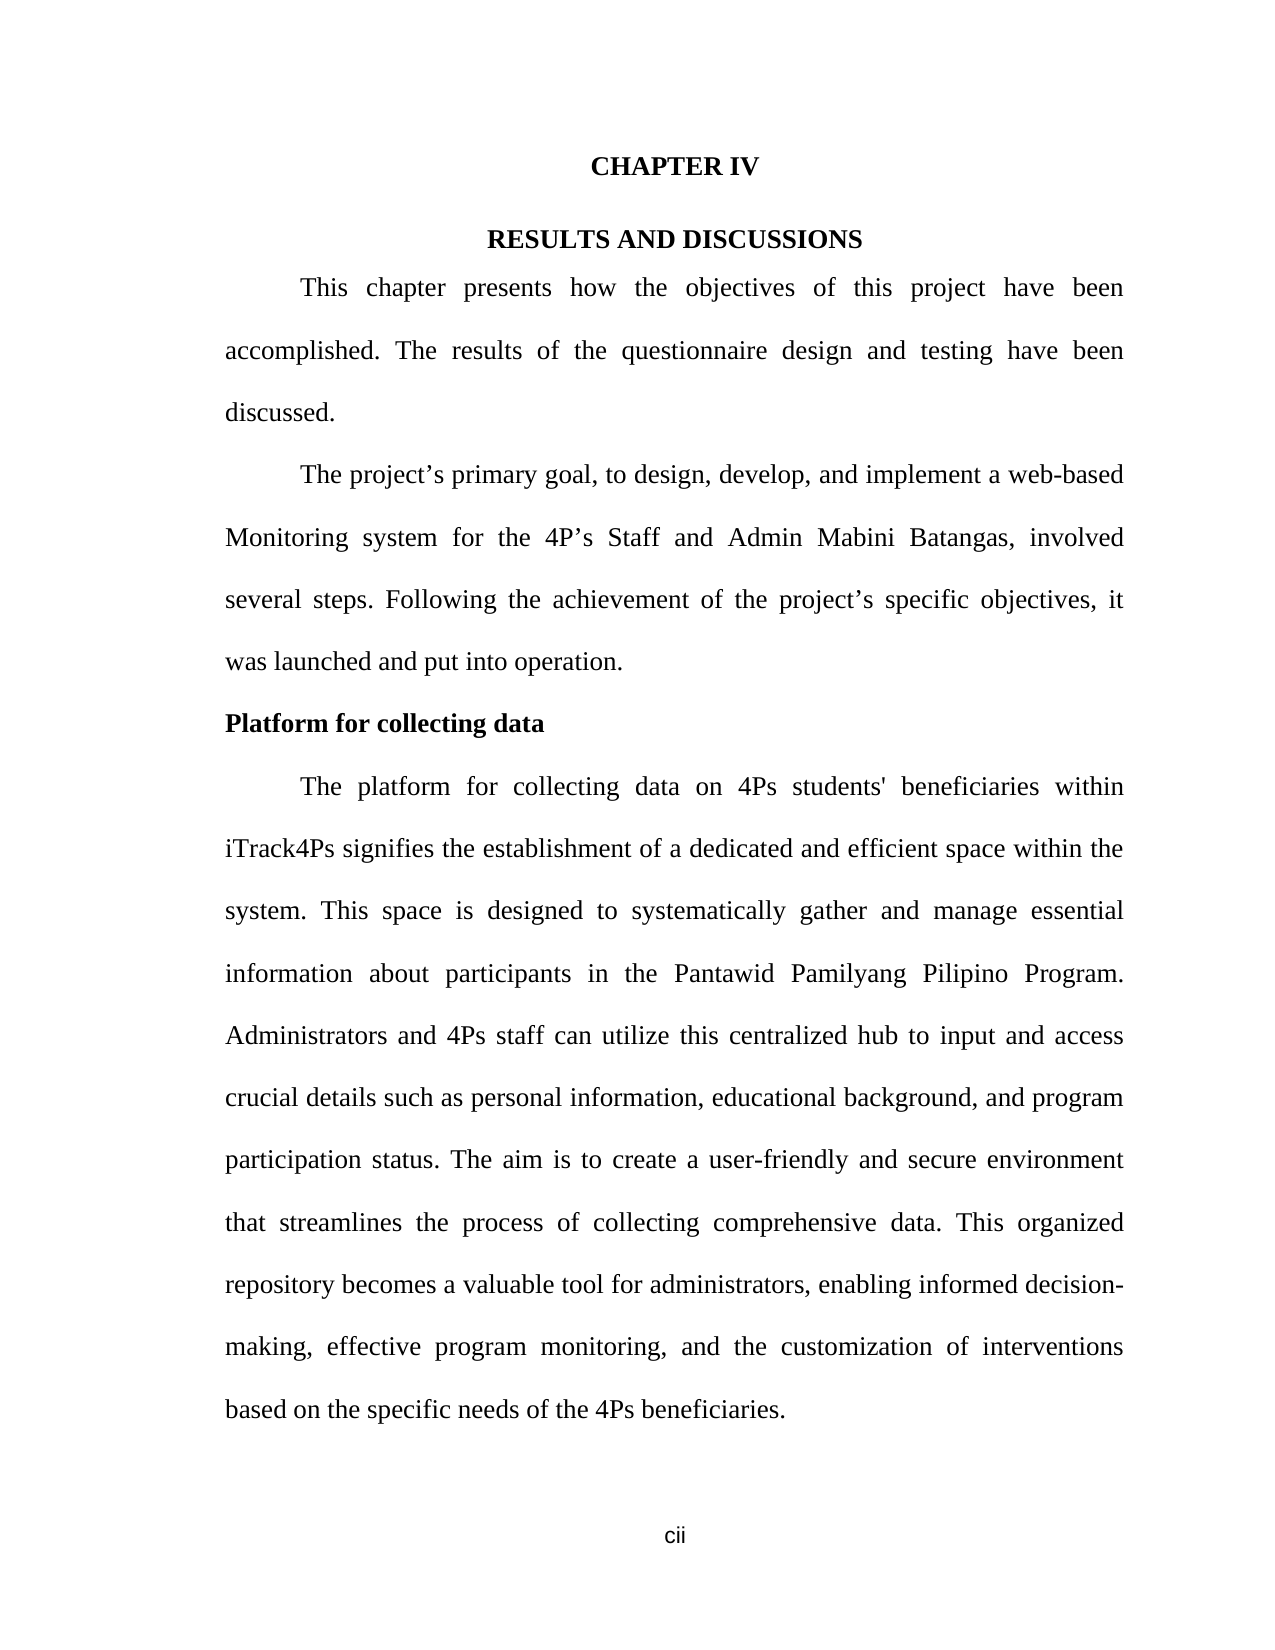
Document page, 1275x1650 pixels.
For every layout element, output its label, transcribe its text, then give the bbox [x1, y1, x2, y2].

subtitle CHAPTER IV [225, 150, 1125, 181]
subtitle RESULTS AND DISCUSSIONS [225, 223, 1125, 254]
text The platform for collecting data on 4Ps students' beneficiaries within iTrack4Ps signifies the establishment of a dedicated and efficient space within the system. This space is designed to systematically gather and manage essential information about participants in the Pantawid Pamilyang Pilipino Program. Administrators and 4Ps staff can utilize this centralized hub to input and access crucial details such as personal information, educational background, and program participation status. The aim is to create a user-friendly and secure environment that streamlines the process of collecting comprehensive data. This organized repository becomes a valuable tool for administrators, enabling informed decision-making, effective program monitoring, and the customization of interventions based on the specific needs of the 4Ps beneficiaries. [225, 770, 1125, 1424]
text Platform for collecting data [225, 707, 1125, 739]
text This chapter presents how the objectives of this project have been accomplished. The results of the questionnaire design and testing have been discussed. [225, 271, 1125, 427]
text The project’s primary goal, to design, develop, and implement a web-based Monitoring system for the 4P’s Staff and Admin Mabini Batangas, involved several steps. Following the achievement of the project’s specific objectives, it was launched and put into operation. [225, 458, 1125, 676]
